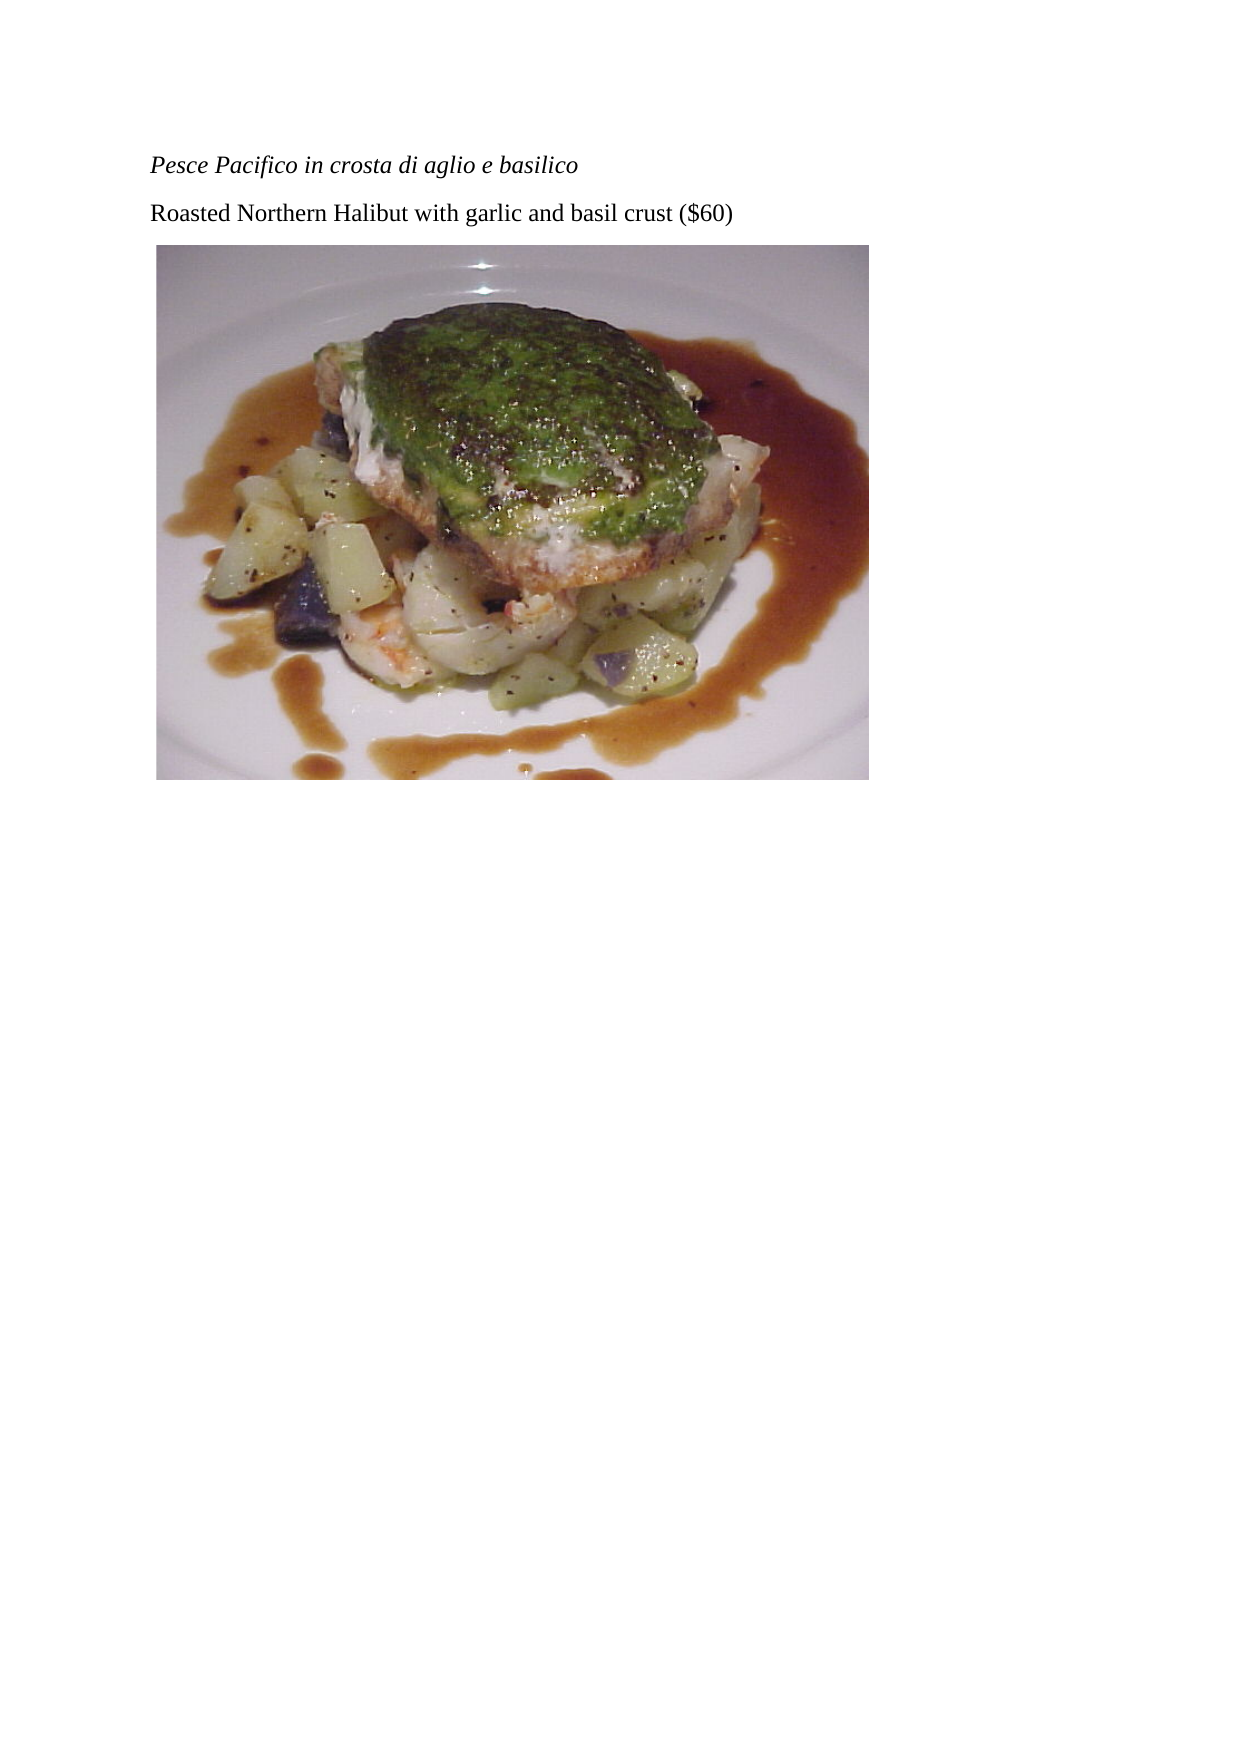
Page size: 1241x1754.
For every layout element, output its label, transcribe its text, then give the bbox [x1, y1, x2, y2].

text Pesce Pacifico in crosta di aglio e basilico [150, 150, 1090, 179]
picture [156, 245, 869, 780]
text Roasted Northern Halibut with garlic and basil crust ($60) [150, 198, 1090, 226]
